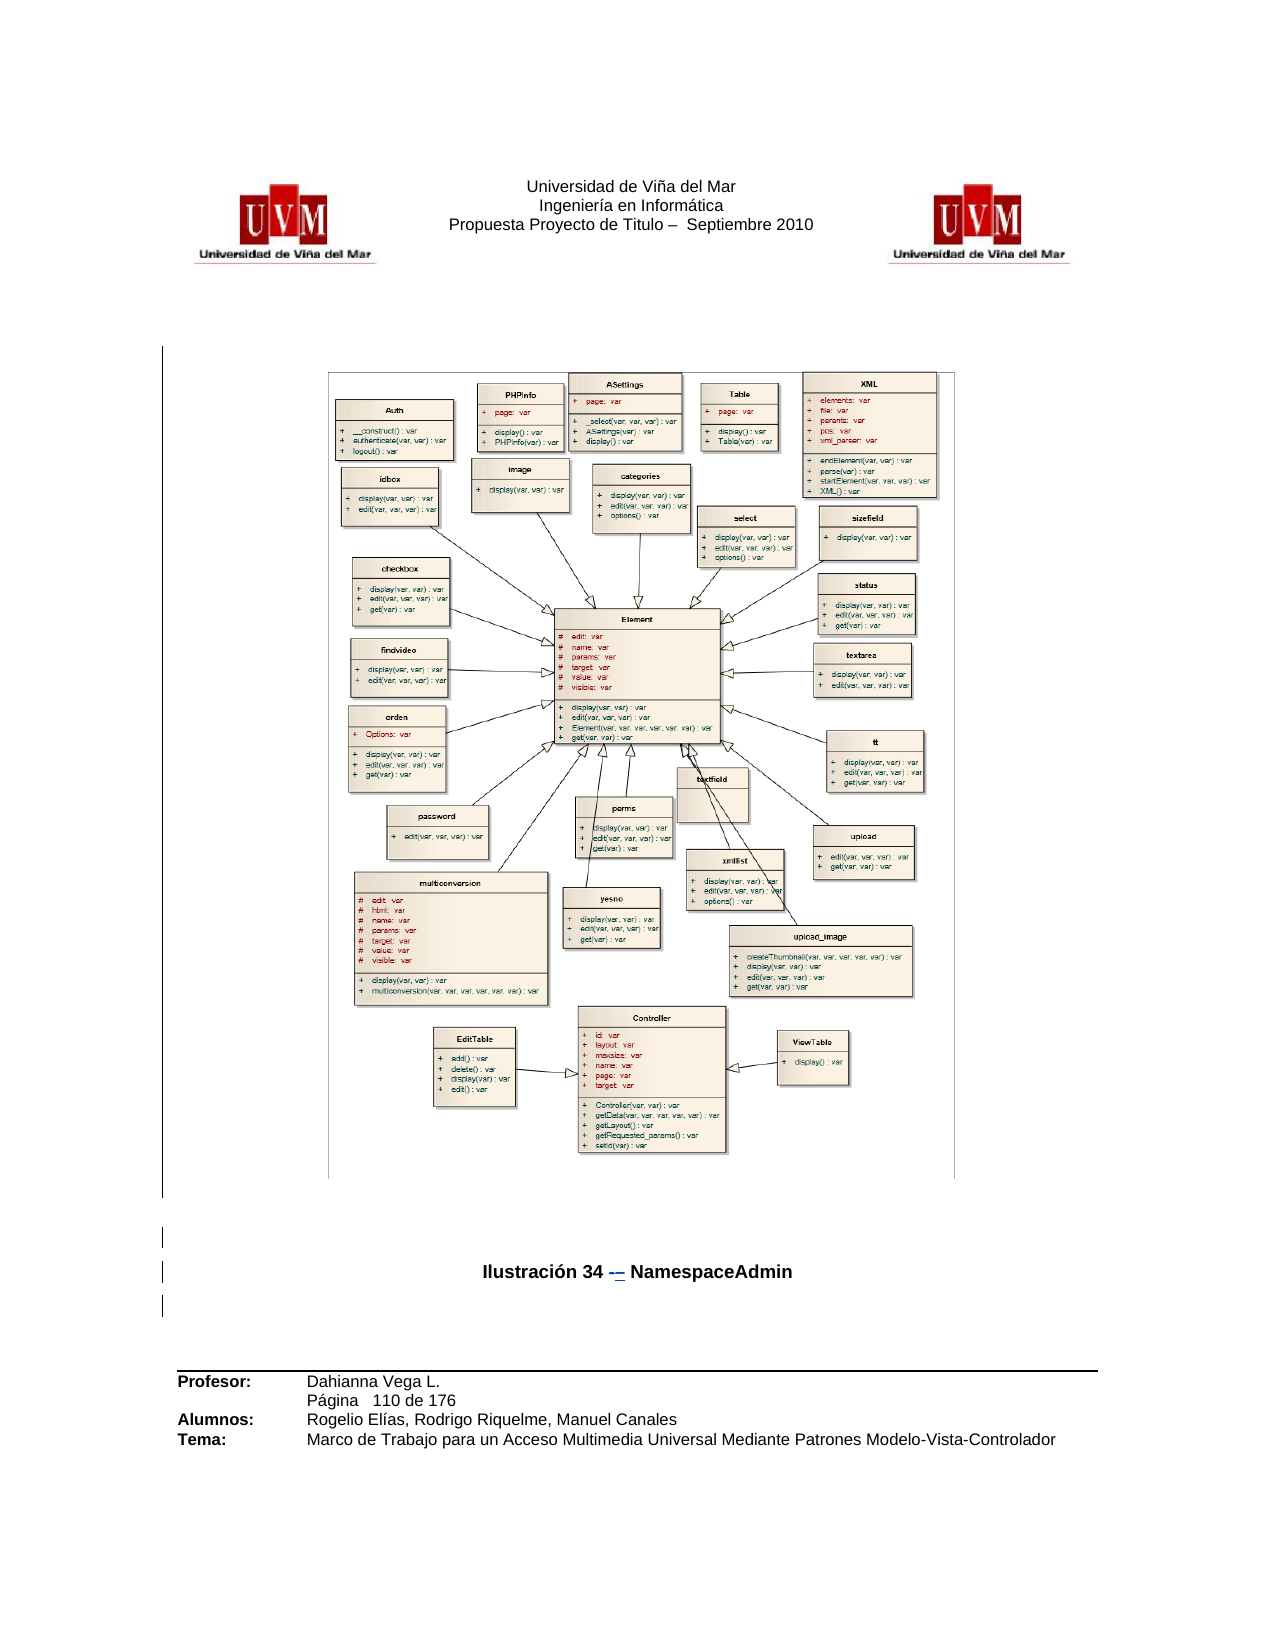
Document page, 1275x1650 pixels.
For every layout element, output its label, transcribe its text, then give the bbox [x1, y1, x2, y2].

picture [177, 176, 390, 267]
picture [301, 346, 974, 1198]
picture [871, 176, 1084, 267]
text Ilustración NamespaceAdmin [177, 1261, 1098, 1282]
